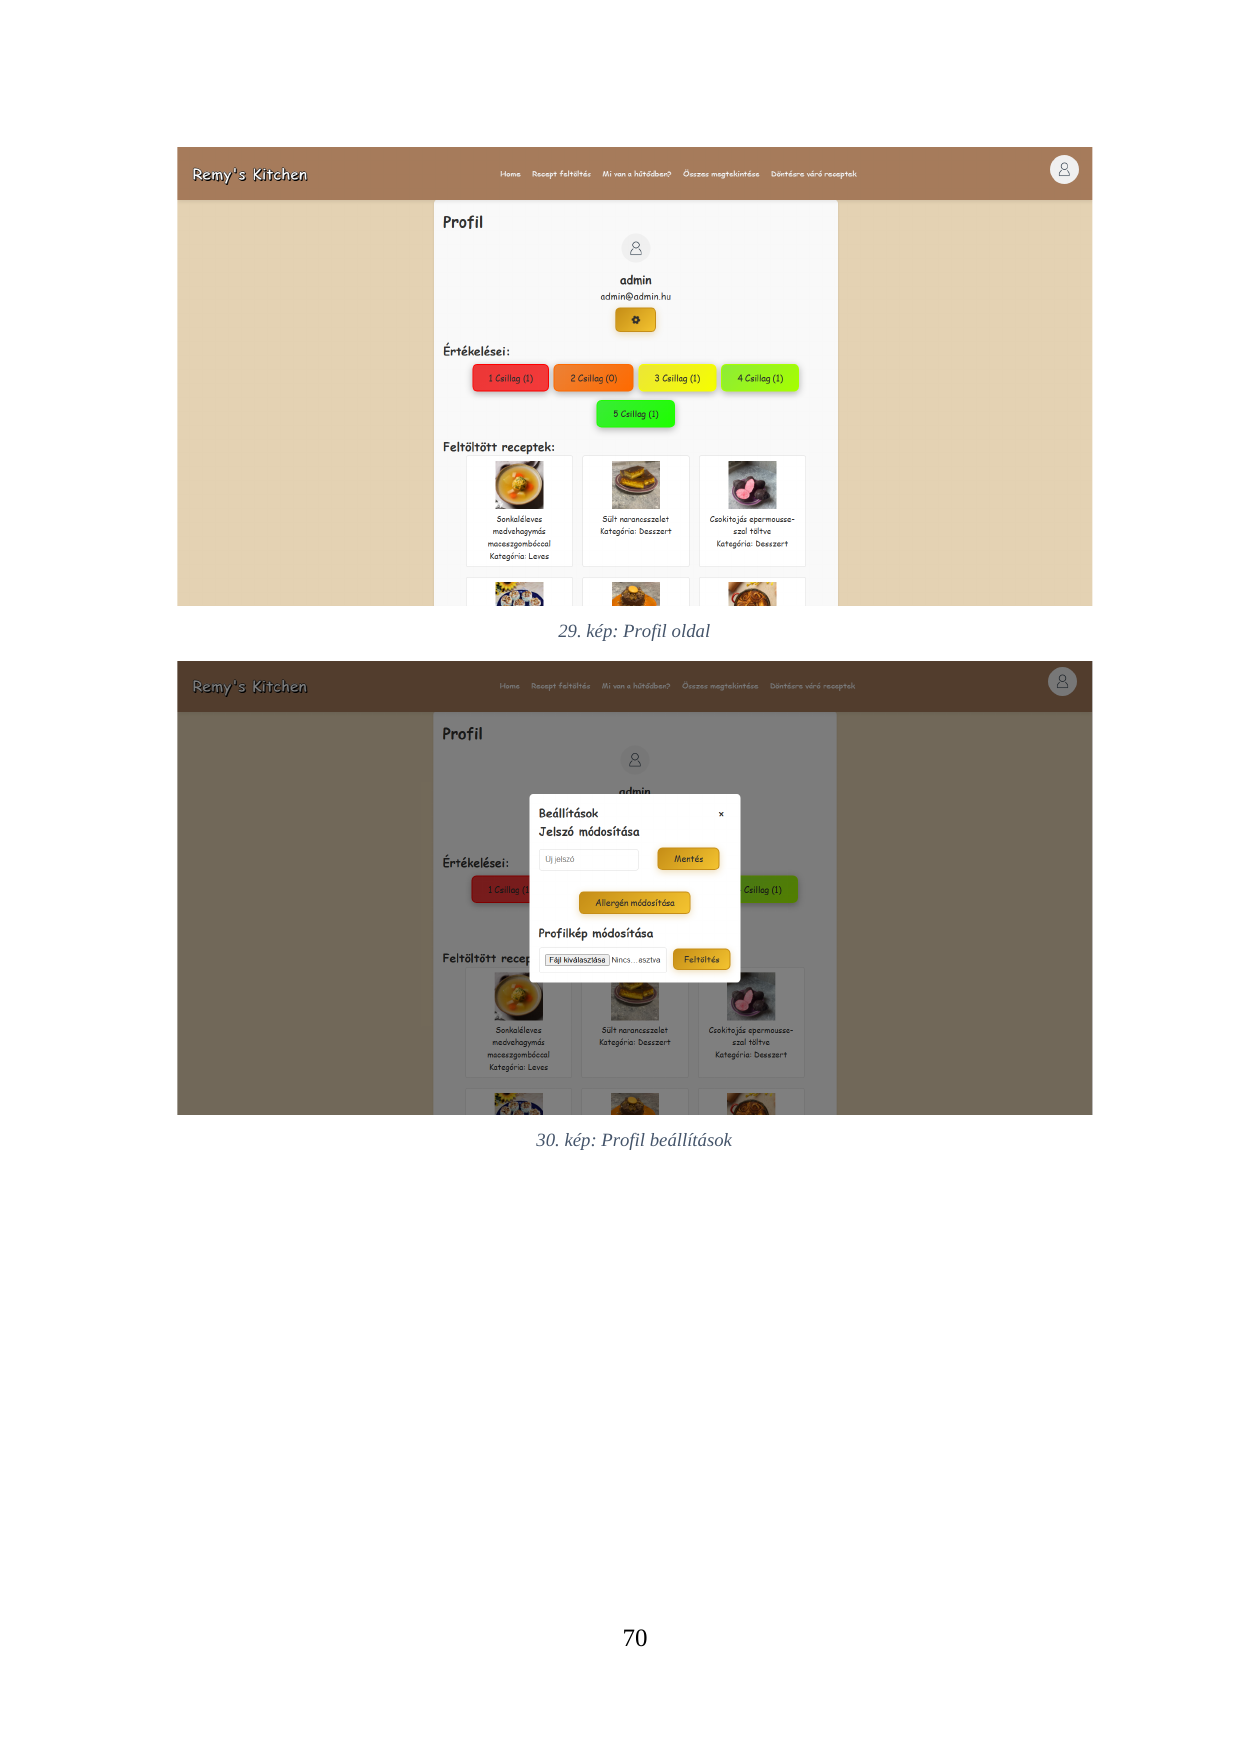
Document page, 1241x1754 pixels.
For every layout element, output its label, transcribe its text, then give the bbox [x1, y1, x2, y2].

picture [177, 147, 1093, 606]
picture [177, 661, 1093, 1115]
